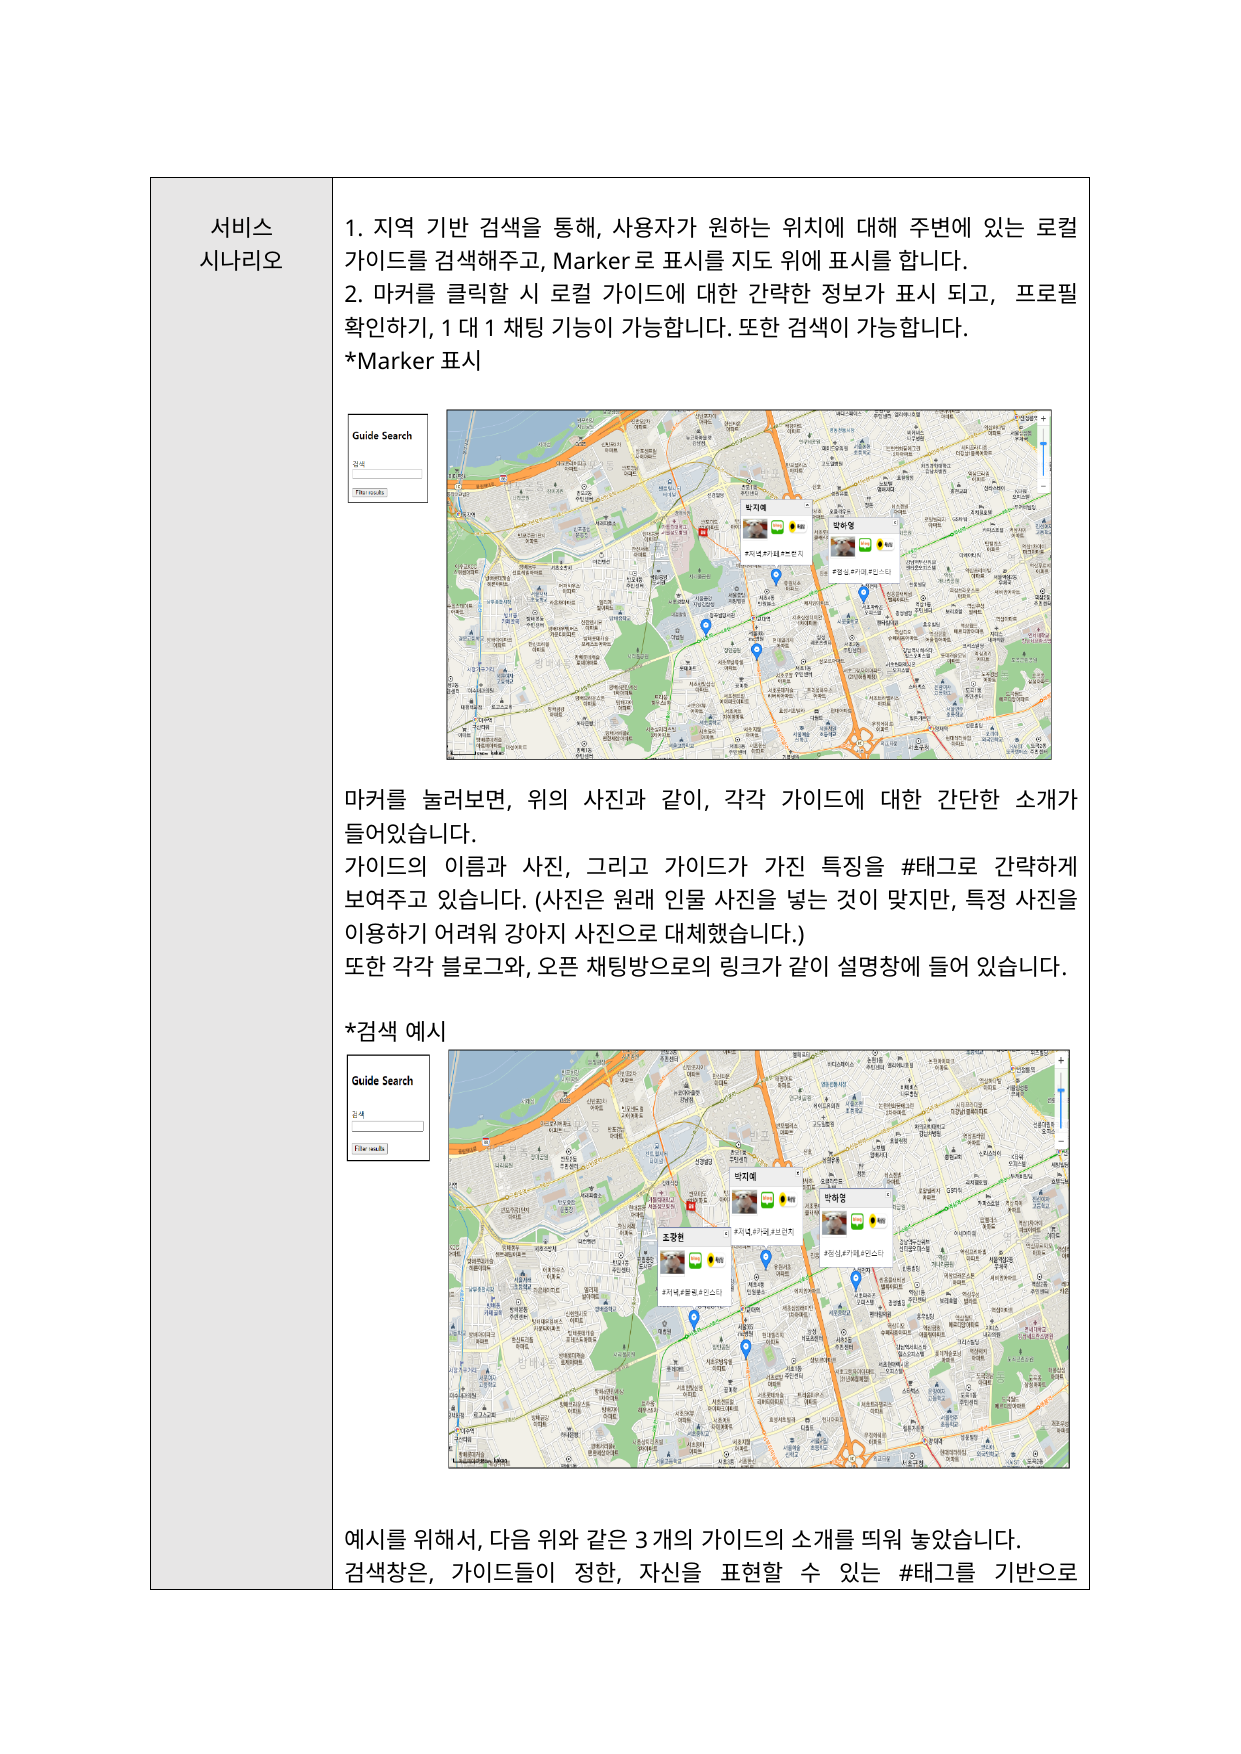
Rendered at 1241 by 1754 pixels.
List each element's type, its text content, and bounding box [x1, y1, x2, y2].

picture [344, 1047, 1079, 1491]
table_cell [333, 178, 1089, 1589]
picture [344, 407, 1069, 783]
table_cell 서비스 시나리오 [151, 178, 332, 1589]
